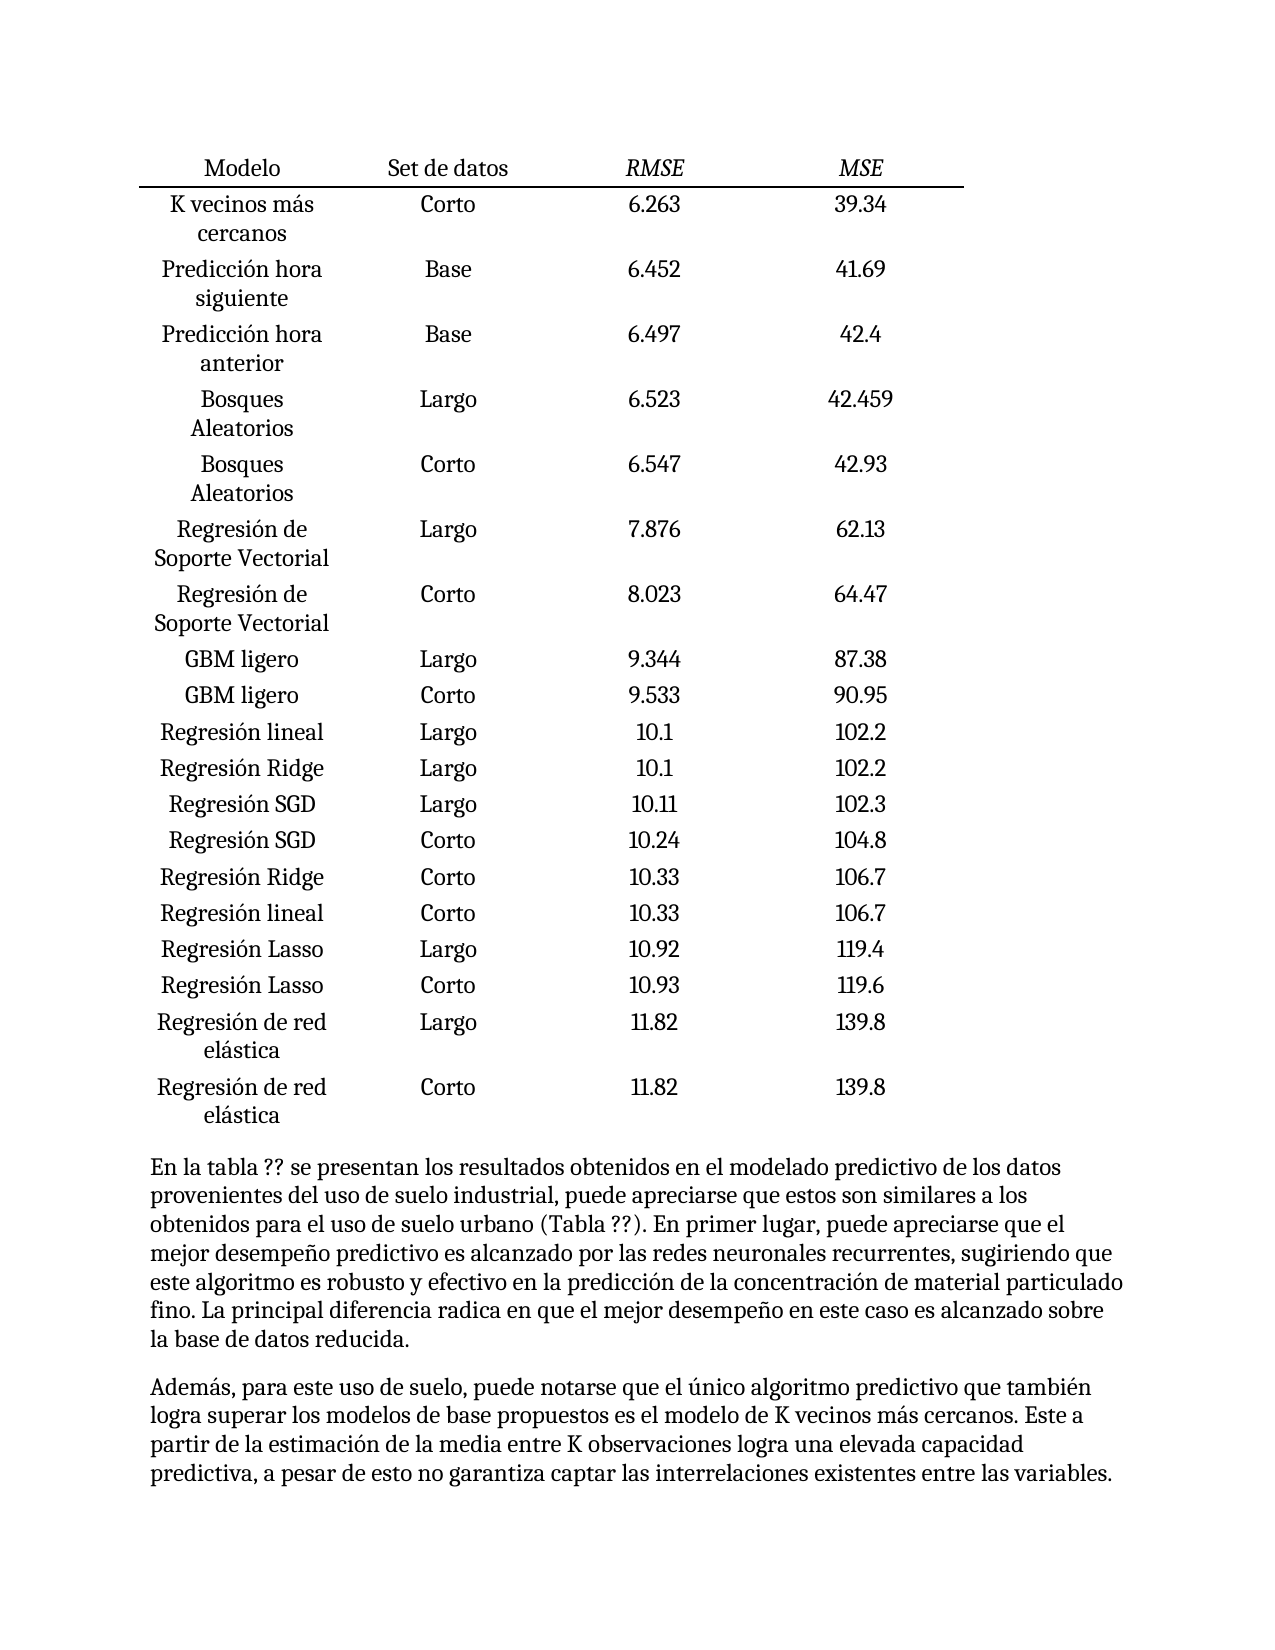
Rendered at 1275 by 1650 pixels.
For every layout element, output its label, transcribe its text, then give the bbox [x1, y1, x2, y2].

table_cell 10.11 [551, 786, 757, 822]
table_cell 102.2 [758, 714, 964, 750]
table_cell Largo [345, 714, 551, 750]
table_cell 41.69 [758, 251, 964, 316]
table_cell Predicción hora siguiente [139, 251, 345, 316]
table_header Modelo [139, 150, 345, 186]
table_cell Corto [345, 968, 551, 1004]
table_cell 104.8 [758, 823, 964, 859]
table_cell 6.452 [551, 251, 757, 316]
table_cell Bosques Aleatorios [139, 446, 345, 511]
table_cell 106.7 [758, 895, 964, 931]
table_cell Largo [345, 931, 551, 967]
table_cell Regresión lineal [139, 714, 345, 750]
table_cell 8.023 [551, 576, 757, 641]
table_cell 11.82 [551, 1069, 757, 1134]
table_cell 102.2 [758, 750, 964, 786]
table_cell GBM ligero [139, 678, 345, 714]
table_cell 62.13 [758, 511, 964, 576]
table_cell 119.4 [758, 931, 964, 967]
table_cell 7.876 [551, 511, 757, 576]
table_cell Regresión Lasso [139, 931, 345, 967]
table_cell 10.24 [551, 823, 757, 859]
table_cell 64.47 [758, 576, 964, 641]
table_cell Base [345, 316, 551, 381]
table_cell 139.8 [758, 1069, 964, 1134]
table_cell Regresión lineal [139, 895, 345, 931]
table_cell 6.263 [551, 188, 757, 251]
text En la tabla ?? se presentan los resultados obtenidos en el modelado predictivo de los datos provenientes del uso de suelo industrial, puede apreciarse que estos son similares a los obtenidos para el uso de suelo urbano (Tabla ??). En primer lugar, puede apreciarse que el mejor desempeño predictivo es alcanzado por las redes neuronales recurrentes, sugiriendo que este algoritmo es robusto y efectivo en la predicción de la concentración de material particulado fino. La principal diferencia radica en que el mejor desempeño en este caso es alcanzado sobre la base de datos reducida. [150, 1152, 1125, 1354]
table_cell Regresión SGD [139, 823, 345, 859]
table_cell Corto [345, 823, 551, 859]
table_cell 6.523 [551, 381, 757, 446]
table_cell GBM ligero [139, 641, 345, 677]
table_cell Corto [345, 1069, 551, 1134]
table_header MSE [758, 150, 964, 186]
table_cell Bosques Aleatorios [139, 381, 345, 446]
table_cell 9.533 [551, 678, 757, 714]
table_cell Corto [345, 446, 551, 511]
table_cell Regresión de red elástica [139, 1004, 345, 1069]
table_cell Corto [345, 859, 551, 895]
table_cell Predicción hora anterior [139, 316, 345, 381]
table_cell Regresión Ridge [139, 750, 345, 786]
table_cell 90.95 [758, 678, 964, 714]
table_cell Largo [345, 641, 551, 677]
table_cell 9.344 [551, 641, 757, 677]
table_cell 10.1 [551, 714, 757, 750]
table_cell Regresión Ridge [139, 859, 345, 895]
table_cell 42.4 [758, 316, 964, 381]
table_cell Corto [345, 678, 551, 714]
table_cell 6.547 [551, 446, 757, 511]
table_cell 6.497 [551, 316, 757, 381]
table_cell Largo [345, 1004, 551, 1069]
table_cell Regresión SGD [139, 786, 345, 822]
table_cell 42.93 [758, 446, 964, 511]
table_cell 42.459 [758, 381, 964, 446]
table_cell 102.3 [758, 786, 964, 822]
table_cell Regresión de Soporte Vectorial [139, 576, 345, 641]
table_cell Regresión de red elástica [139, 1069, 345, 1134]
table_cell 106.7 [758, 859, 964, 895]
table_cell Corto [345, 188, 551, 251]
table_cell 10.93 [551, 968, 757, 1004]
table_cell Corto [345, 895, 551, 931]
table_cell 10.33 [551, 859, 757, 895]
table_cell Regresión Lasso [139, 968, 345, 1004]
table_cell 139.8 [758, 1004, 964, 1069]
table_cell Base [345, 251, 551, 316]
table_cell K vecinos más cercanos [139, 188, 345, 251]
table_cell 10.1 [551, 750, 757, 786]
table_cell 11.82 [551, 1004, 757, 1069]
table_cell 10.33 [551, 895, 757, 931]
table_cell Corto [345, 576, 551, 641]
table_cell 10.92 [551, 931, 757, 967]
table_cell 119.6 [758, 968, 964, 1004]
table_header Set de datos [345, 150, 551, 186]
table_cell Largo [345, 786, 551, 822]
table_cell Largo [345, 381, 551, 446]
table_cell Largo [345, 750, 551, 786]
table_cell 39.34 [758, 188, 964, 251]
table_header RMSE [551, 150, 757, 186]
text Además, para este uso de suelo, puede notarse que el único algoritmo predictivo que también logra superar los modelos de base propuestos es el modelo de K vecinos más cercanos. Este a partir de la estimación de la media entre K observaciones logra una elevada capacidad predictiva, a pesar de esto no garantiza captar las interrelaciones existentes entre las variables. [150, 1372, 1125, 1487]
table_cell Regresión de Soporte Vectorial [139, 511, 345, 576]
table_cell Largo [345, 511, 551, 576]
table_cell 87.38 [758, 641, 964, 677]
